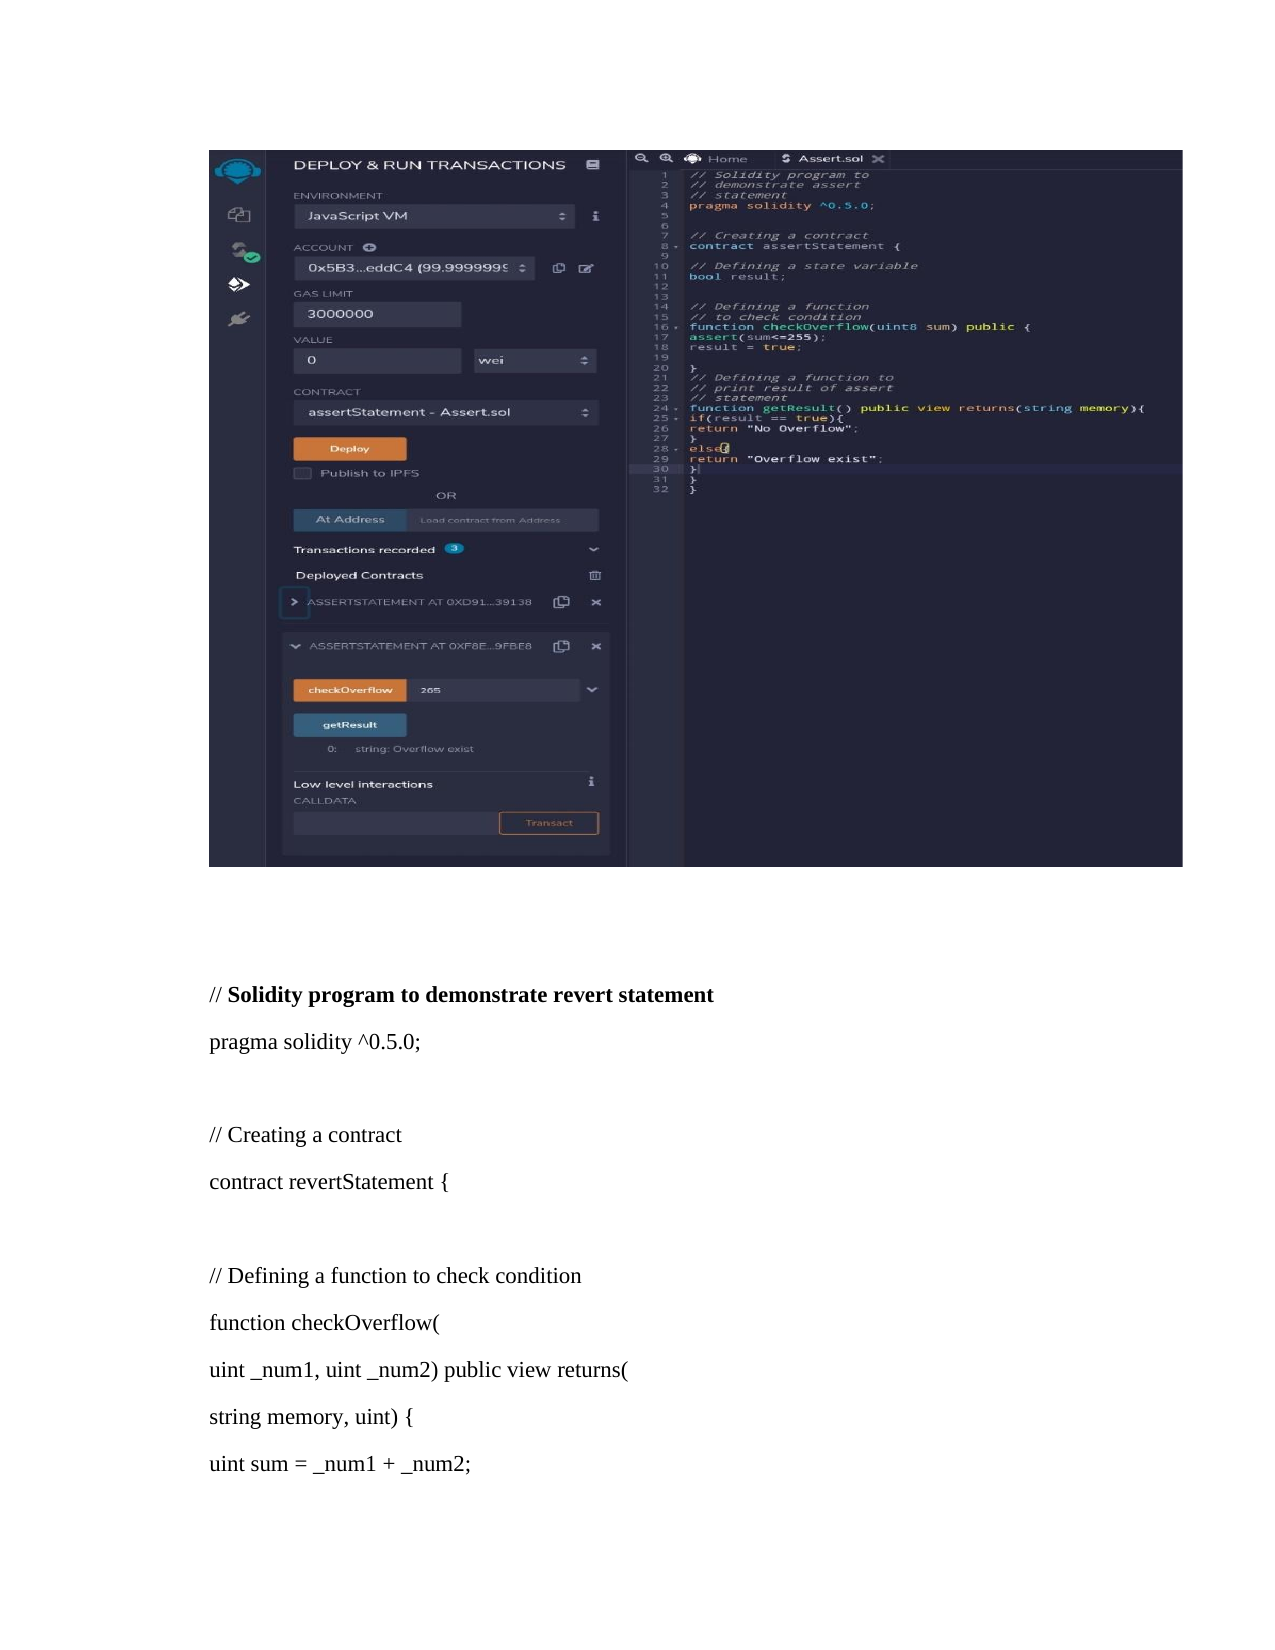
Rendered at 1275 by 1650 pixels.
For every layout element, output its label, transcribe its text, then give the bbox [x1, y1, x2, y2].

text pragma solidity ^0.5.0; [209, 1028, 1125, 1054]
text // Defining a function to check condition [209, 1262, 1125, 1288]
text // Creating a contract [209, 1121, 1125, 1148]
text string memory, uint) {​​ [209, 1403, 1125, 1429]
text contract revertStatement {​​ [209, 1168, 1125, 1195]
picture [209, 150, 1183, 867]
text // Solidity program to demonstrate revert statement [209, 981, 1125, 1007]
text uint _num1, uint _num2) public view returns( [209, 1356, 1125, 1382]
text function checkOverflow( [209, 1309, 1125, 1335]
text uint sum = _num1 + _num2; [209, 1449, 1125, 1476]
